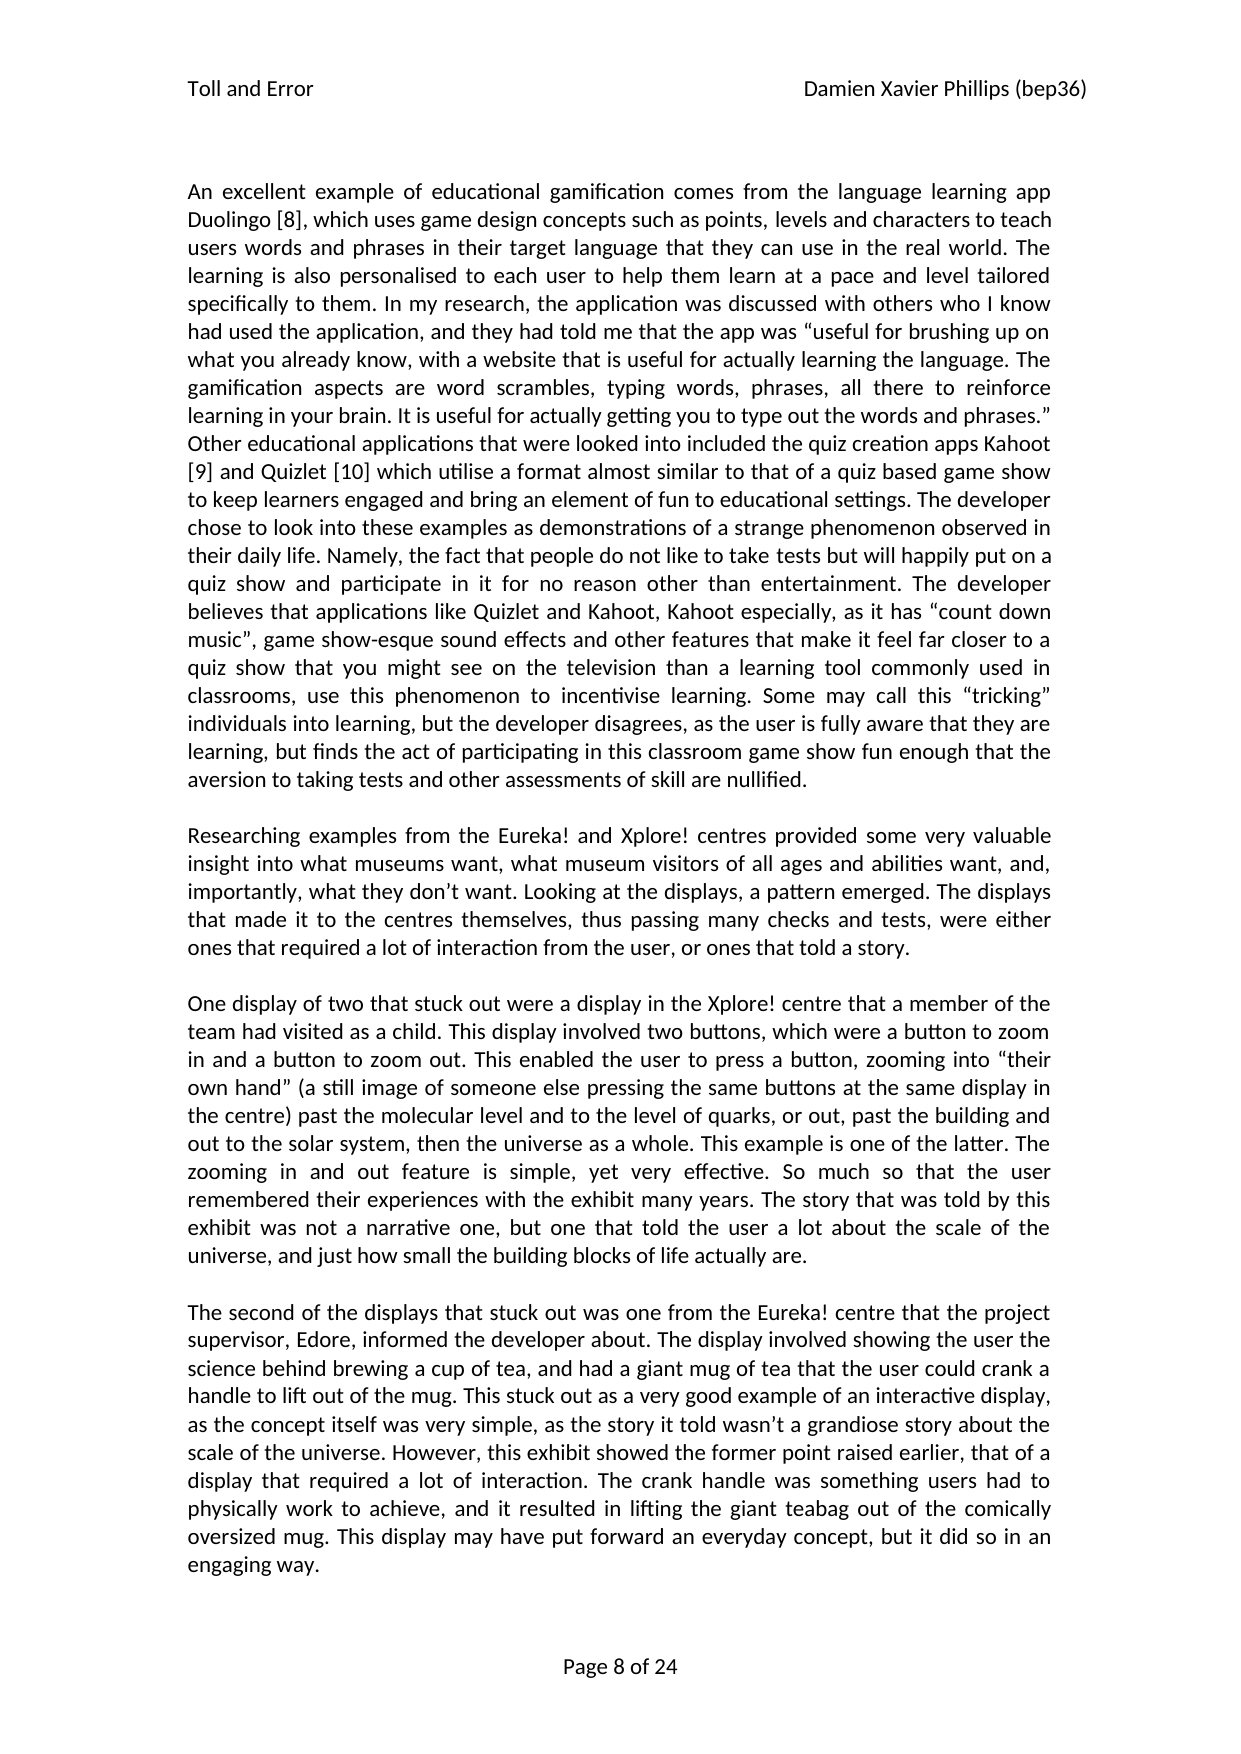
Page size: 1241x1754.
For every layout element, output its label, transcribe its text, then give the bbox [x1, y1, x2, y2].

text The second of the displays that stuck out was one from the Eureka! centre that the project supervisor, Edore, informed the developer about. The display involved showing the user the science behind brewing a cup of tea, and had a giant mug of tea that the user could crank a handle to lift out of the mug. This stuck out as a very good example of an interactive display, as the concept itself was very simple, as the story it told wasn’t a grandiose story about the scale of the universe. However, this exhibit showed the former point raised earlier, that of a display that required a lot of interaction. The crank handle was something users had to physically work to achieve, and it resulted in lifting the giant teabag out of the comically oversized mug. This display may have put forward an everyday concept, but it did so in an engaging way. [187, 1298, 1053, 1578]
text One display of two that stuck out were a display in the Xplore! centre that a member of the team had visited as a child. This display involved two buttons, which were a button to zoom in and a button to zoom out. This enabled the user to press a button, zooming into “their own hand” (a still image of someone else pressing the same buttons at the same display in the centre) past the molecular level and to the level of quarks, or out, past the building and out to the solar system, then the universe as a whole. This example is one of the latter. The zooming in and out feature is simple, yet very effective. So much so that the user remembered their experiences with the exhibit many years. The story that was told by this exhibit was not a narrative one, but one that told the user a lot about the scale of the universe, and just how small the building blocks of life actually are. [187, 989, 1053, 1269]
text An excellent example of educational gamification comes from the language learning app Duolingo , which uses game design concepts such as points, levels and characters to teach users words and phrases in their target language that they can use in the real world. The learning is also personalised to each user to help them learn at a pace and level tailored specifically to them. In my research, the application was discussed with others who I know had used the application, and they had told me that the app was “useful for brushing up on what you already know, with a website that is useful for actually learning the language. The gamification aspects are word scrambles, typing words, phrases, all there to reinforce learning in your brain. It is useful for actually getting you to type out the words and phrases.” Other educational applications that were looked into included the quiz creation apps Kahoot and Quizlet which utilise a format almost similar to that of a quiz based game show to keep learners engaged and bring an element of fun to educational settings. The developer chose to look into these examples as demonstrations of a strange phenomenon observed in their daily life. Namely, the fact that people do not like to take tests but will happily put on a quiz show and participate in it for no reason other than entertainment. The developer believes that applications like Quizlet and Kahoot, Kahoot especially, as it has “count down music”, game show-esque sound effects and other features that make it feel far closer to a quiz show that you might see on the television than a learning tool commonly used in classrooms, use this phenomenon to incentivise learning. Some may call this “tricking” individuals into learning, but the developer disagrees, as the user is fully aware that they are learning, but finds the act of participating in this classroom game show fun enough that the aversion to taking tests and other assessments of skill are nullified. [187, 177, 1053, 793]
text Researching examples from the Eureka! and Xplore! centres provided some very valuable insight into what museums want, what museum visitors of all ages and abilities want, and, importantly, what they don’t want. Looking at the displays, a pattern emerged. The displays that made it to the centres themselves, thus passing many checks and tests, were either ones that required a lot of interaction from the user, or ones that told a story. [187, 821, 1053, 961]
